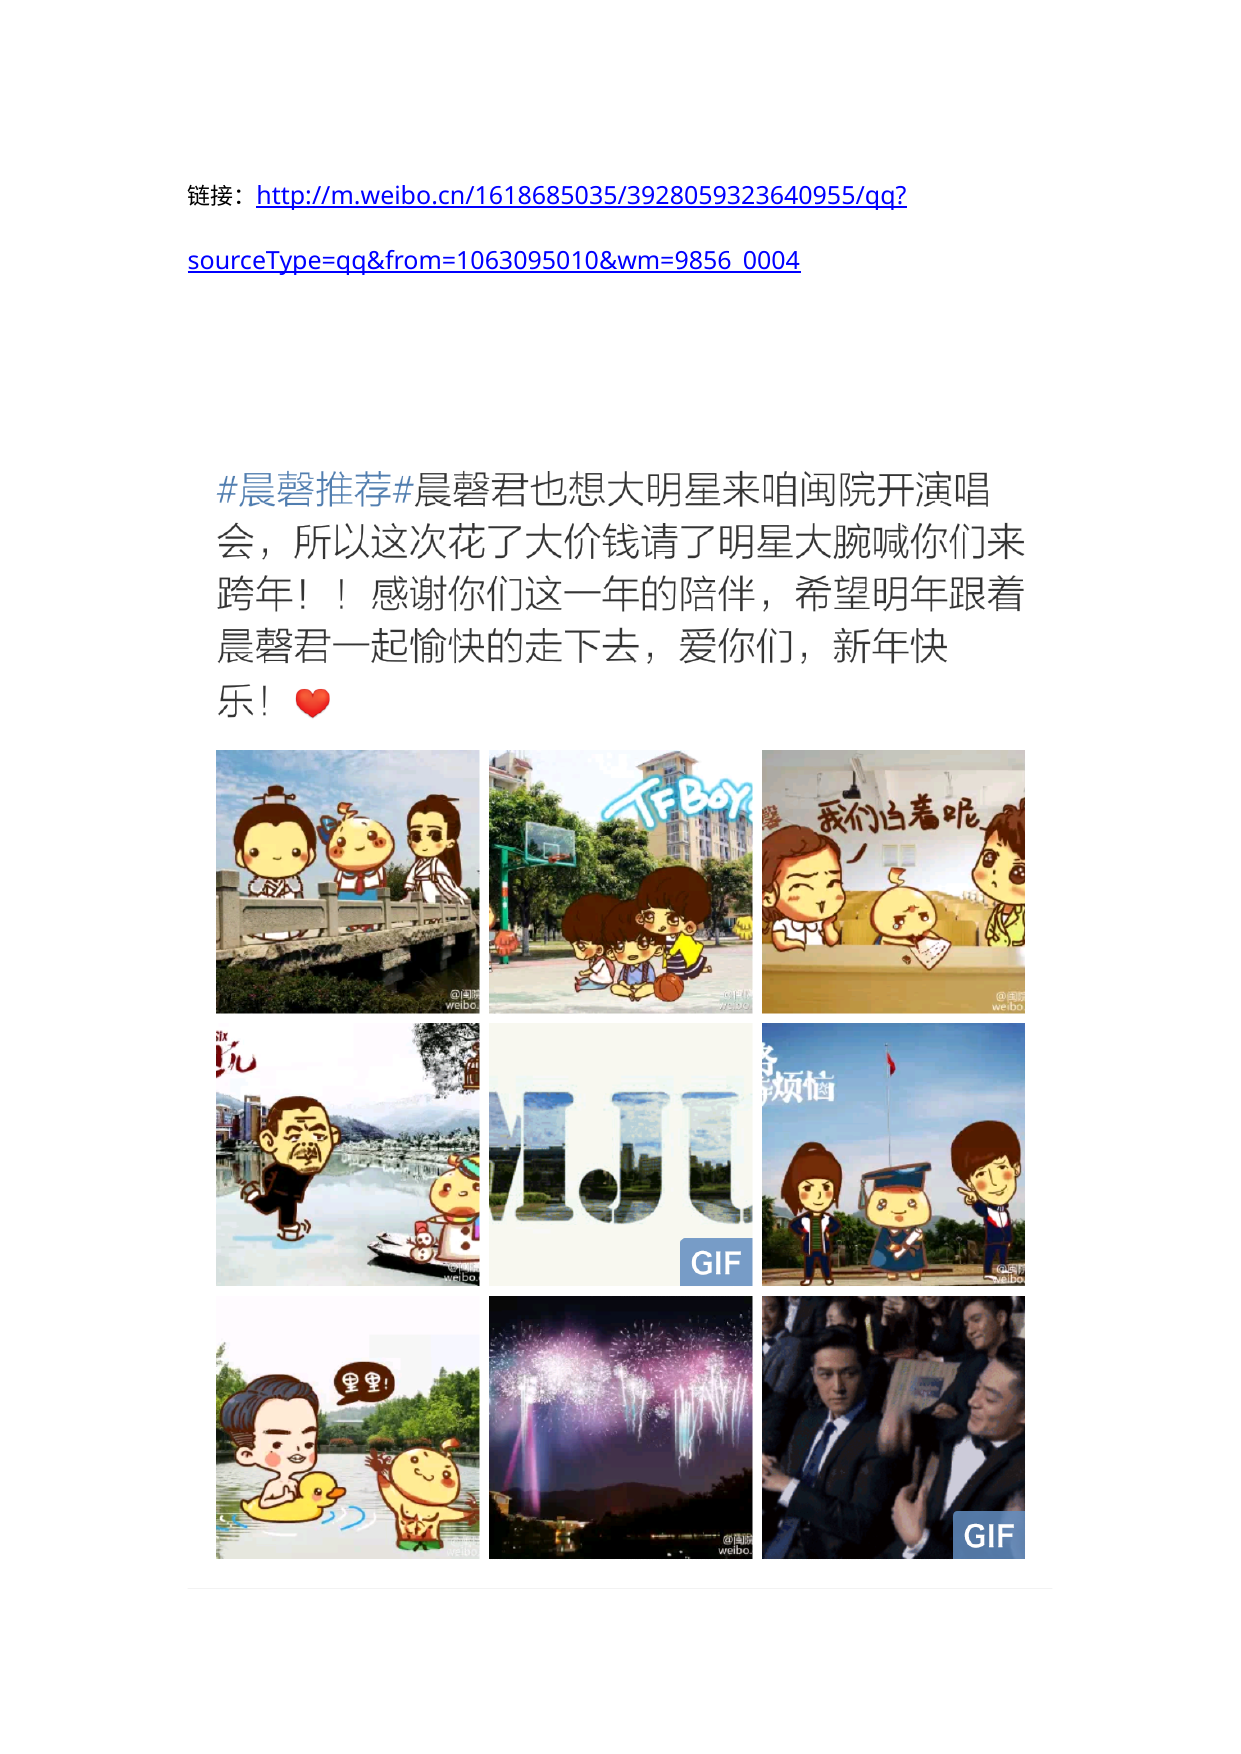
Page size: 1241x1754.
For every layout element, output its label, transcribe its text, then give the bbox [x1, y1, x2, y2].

text 链接：http://m.weibo.cn/1618685035/3928059323640955/qq?sourceType=qq&from=1063095010&wm=9856_0004 [187, 162, 1053, 292]
picture [187, 454, 1053, 1589]
